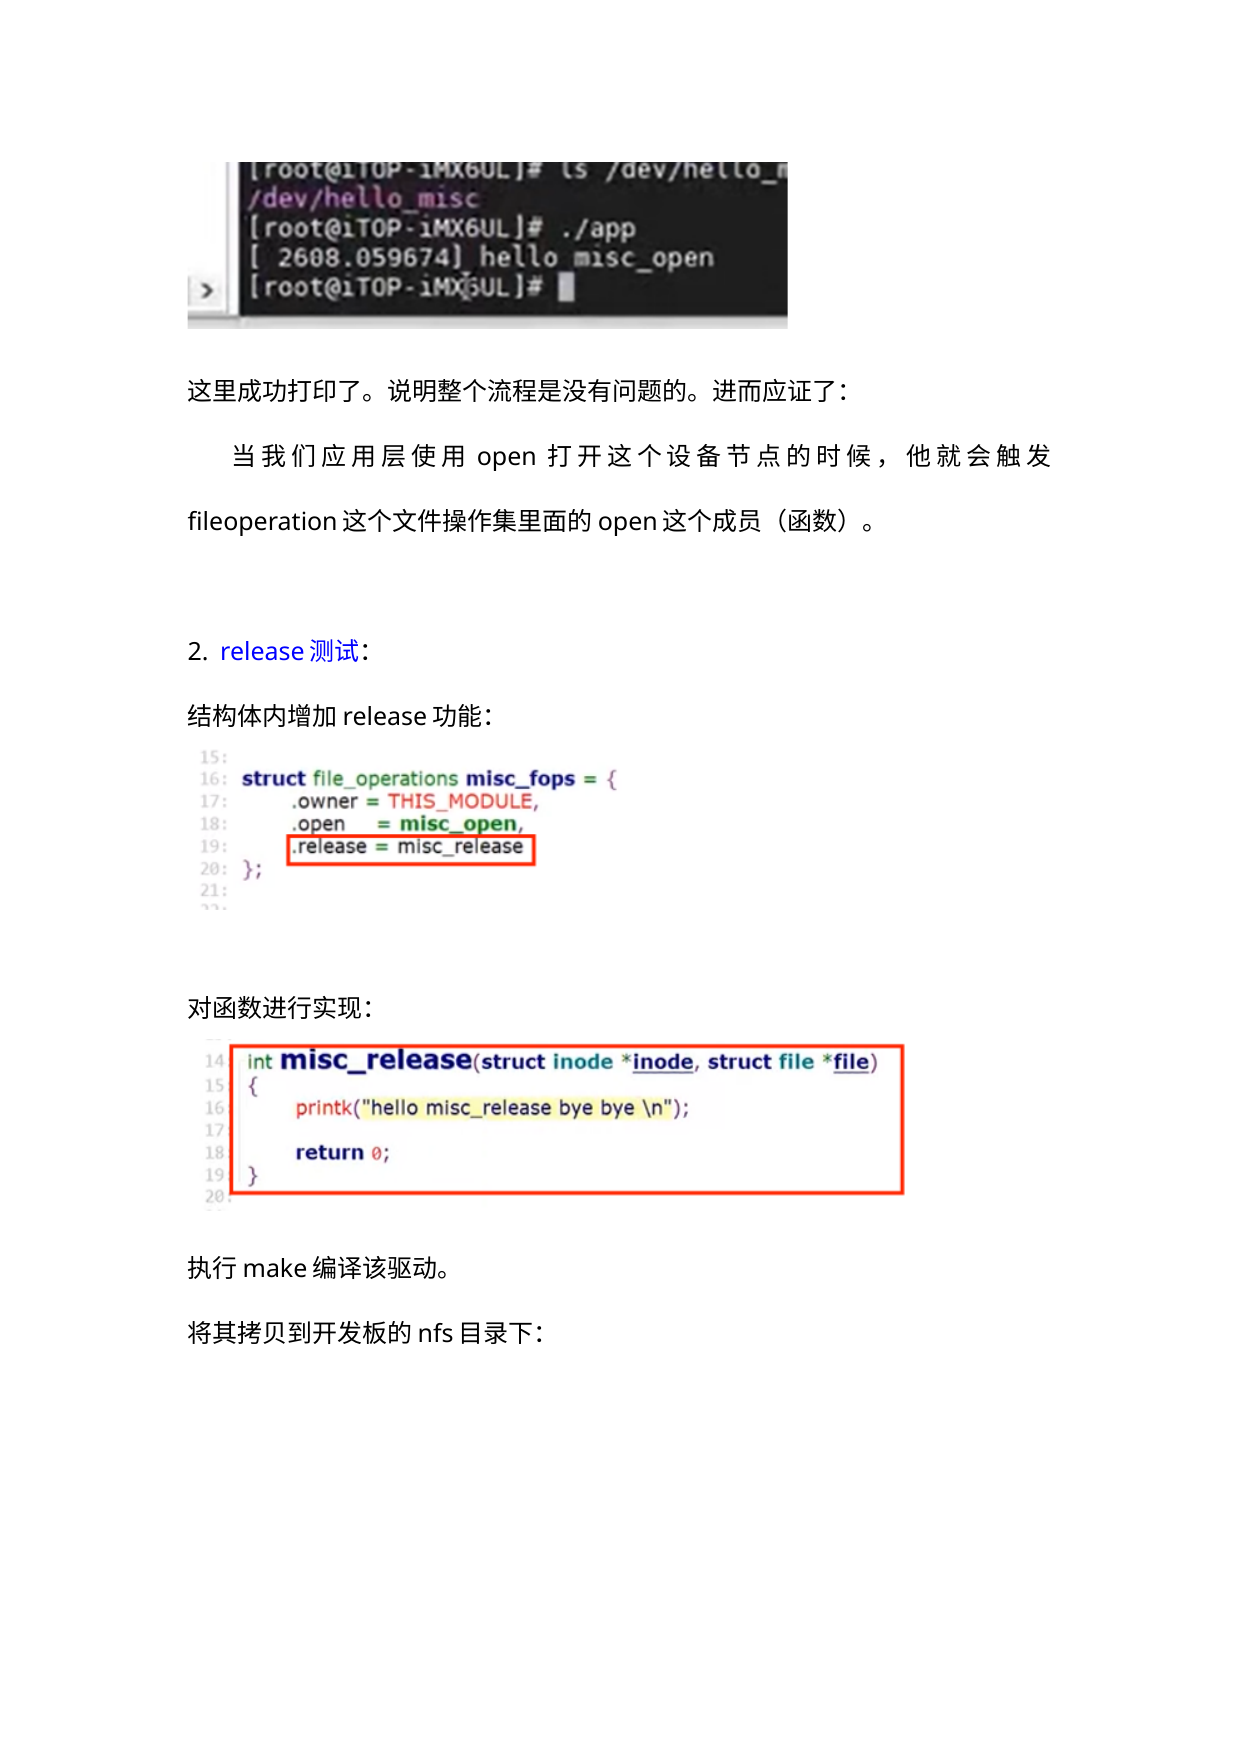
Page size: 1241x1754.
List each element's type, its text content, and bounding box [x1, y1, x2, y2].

list 执行make编译该驱动。 [187, 1234, 1053, 1299]
list 当我们应用层使用open打开这个设备节点的时候，他就会触发fileoperation这个文件操作集里面的open这个成员（函数）。 [187, 422, 1053, 552]
list 这里成功打印了。说明整个流程是没有问题的。进而应证了： [187, 357, 1053, 422]
list 对函数进行实现： [187, 974, 1053, 1039]
list release测试： [187, 617, 1053, 682]
picture [187, 747, 730, 910]
picture [187, 162, 788, 329]
picture [187, 1039, 926, 1211]
list 结构体内增加release功能： [187, 682, 1053, 747]
list 将其拷贝到开发板的nfs目录下： [187, 1299, 1053, 1364]
